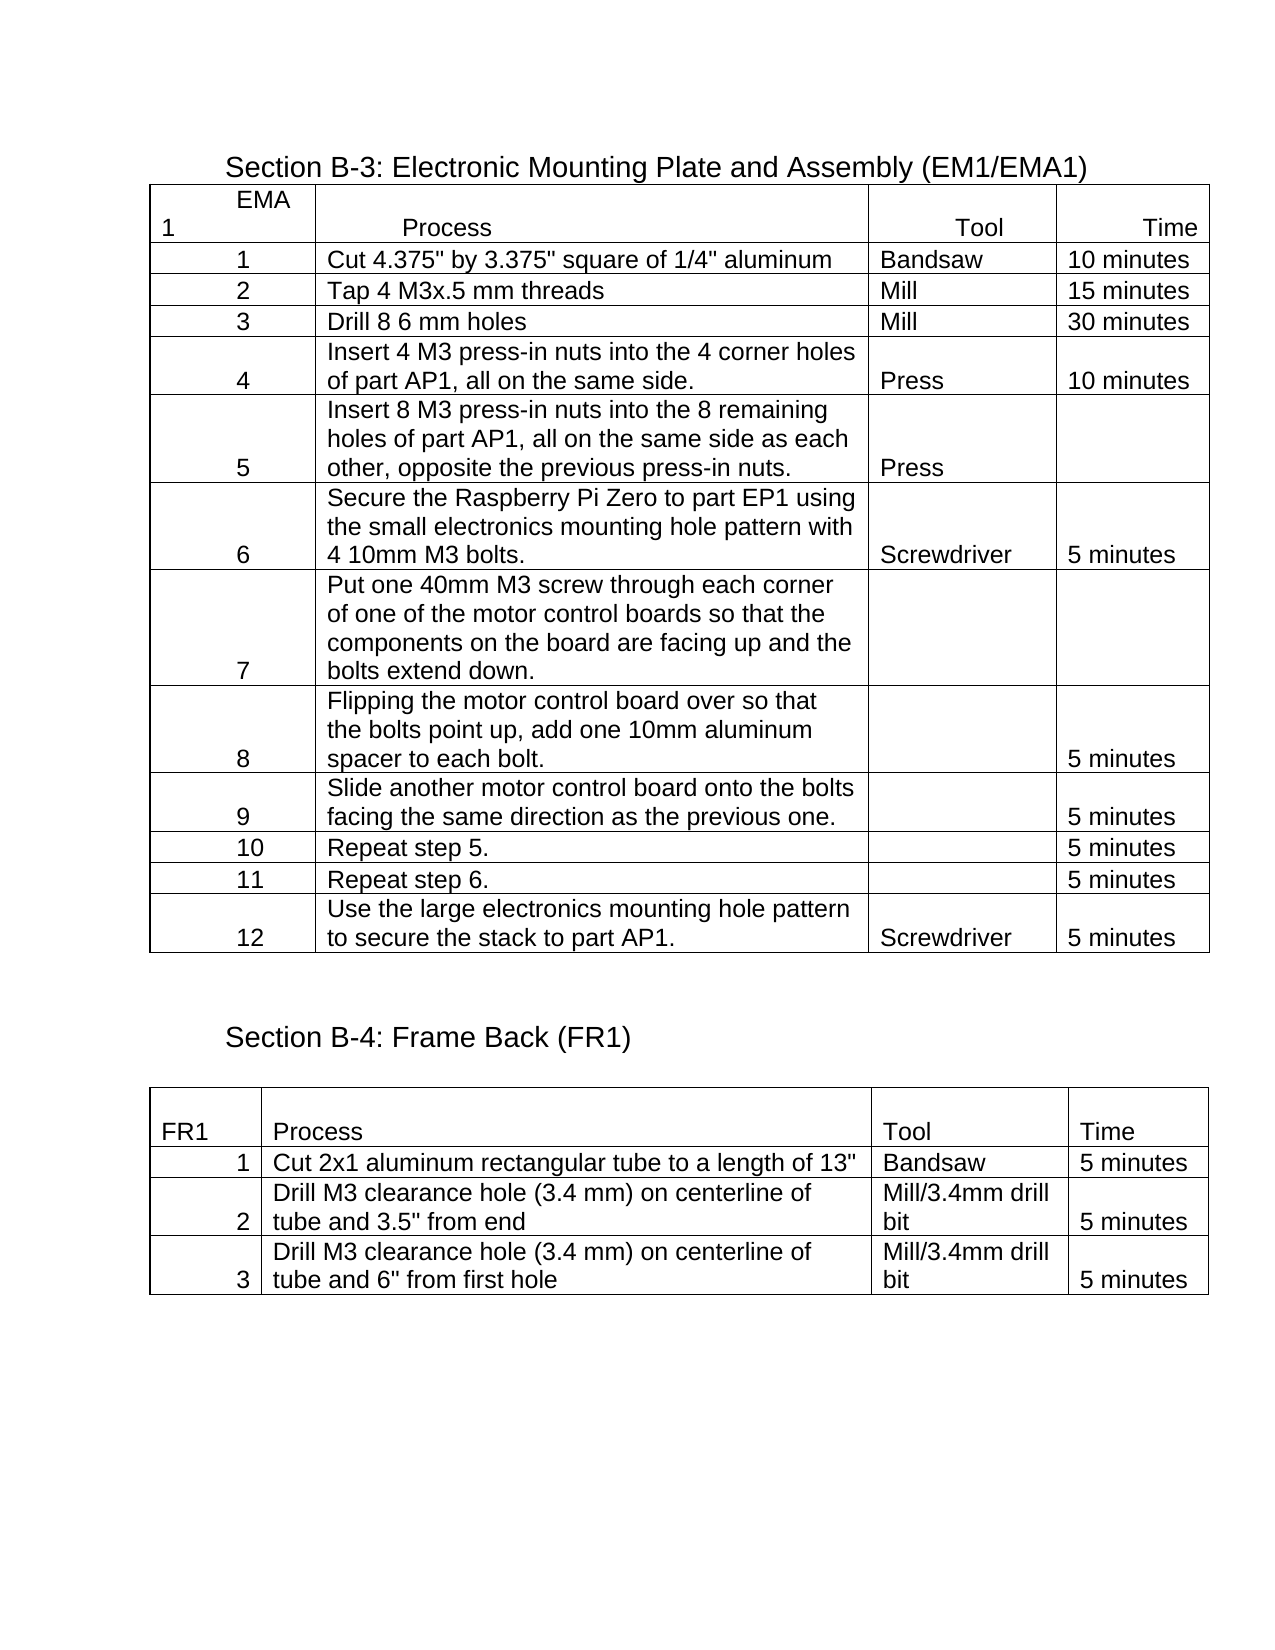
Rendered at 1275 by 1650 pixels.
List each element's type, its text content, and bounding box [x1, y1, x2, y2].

table_cell Insert 8 M3 press-in nuts into the 8 remaining holes of part AP1, all on the same side as each other, opposite the previous press-in nuts. [316, 395, 868, 482]
table_cell 12 [151, 894, 315, 952]
table_cell 10 minutes [1057, 337, 1209, 394]
table_cell Mill [869, 306, 1056, 336]
table_cell 2 [151, 1178, 261, 1235]
table_cell 30 minutes [1057, 306, 1209, 336]
table_cell Screwdriver [869, 483, 1056, 569]
table_cell Slide another motor control board onto the bolts facing the same direction as the previous one. [316, 773, 868, 831]
table_cell 7 [151, 570, 315, 685]
table_cell [869, 570, 1056, 685]
table_cell 2 [151, 274, 315, 304]
table_cell [1057, 395, 1209, 482]
table_cell 5 minutes [1057, 894, 1209, 952]
table_cell 5 minutes [1057, 863, 1209, 893]
text Section B-3: Electronic Mounting Plate and Assembly (EM1/EMA1) [150, 150, 1125, 183]
table_cell 11 [151, 863, 315, 893]
table_cell 5 minutes [1057, 483, 1209, 569]
table_cell [869, 832, 1056, 862]
table_cell 5 minutes [1057, 686, 1209, 772]
table_header FR1 [151, 1088, 261, 1146]
table_cell 5 minutes [1057, 832, 1209, 862]
table_header Process [262, 1088, 871, 1146]
table_cell Cut 4.375" by 3.375" square of 1/4" aluminum [316, 243, 868, 273]
table_header Time [1057, 185, 1209, 242]
table_cell Mill/3.4mm drill bit [872, 1236, 1068, 1294]
table_cell 5 [151, 395, 315, 482]
table_cell Flipping the motor control board over so that the bolts point up, add one 10mm aluminum spacer to each bolt. [316, 686, 868, 772]
table_cell Press [869, 395, 1056, 482]
table_cell Press [869, 337, 1056, 394]
table_cell 5 minutes [1057, 773, 1209, 831]
table_cell 4 [151, 337, 315, 394]
table_cell 1 [151, 1147, 261, 1177]
table_header Tool [869, 185, 1056, 242]
table_header Process [316, 185, 868, 242]
table_cell Put one 40mm M3 screw through each corner of one of the motor control boards so that the components on the board are facing up and the bolts extend down. [316, 570, 868, 685]
table_cell [1057, 570, 1209, 685]
table_cell Insert 4 M3 press-in nuts into the 4 corner holes of part AP1, all on the same side. [316, 337, 868, 394]
table_cell [869, 863, 1056, 893]
table_cell 5 minutes [1069, 1147, 1208, 1177]
table_cell Cut 2x1 aluminum rectangular tube to a length of 13" [262, 1147, 871, 1177]
table_cell Drill 8 6 mm holes [316, 306, 868, 336]
table_cell Bandsaw [869, 243, 1056, 273]
table_header EMA1 [151, 185, 315, 242]
table_cell Drill M3 clearance hole (3.4 mm) on centerline of tube and 6" from first hole [262, 1236, 871, 1294]
table_cell 1 [151, 243, 315, 273]
table_header Tool [872, 1088, 1068, 1146]
text Section B-4: Frame Back (FR1) [150, 1020, 1125, 1053]
table_cell Repeat step 5. [316, 832, 868, 862]
table_cell Mill [869, 274, 1056, 304]
table_cell Mill/3.4mm drill bit [872, 1178, 1068, 1235]
table_cell 5 minutes [1069, 1178, 1208, 1235]
table_cell 10 minutes [1057, 243, 1209, 273]
table_cell [869, 773, 1056, 831]
table_cell 3 [151, 1236, 261, 1294]
table_cell 15 minutes [1057, 274, 1209, 304]
table_header Time [1069, 1088, 1208, 1146]
table_cell 9 [151, 773, 315, 831]
table_cell 5 minutes [1069, 1236, 1208, 1294]
table_cell 8 [151, 686, 315, 772]
table_cell 3 [151, 306, 315, 336]
table_cell Drill M3 clearance hole (3.4 mm) on centerline of tube and 3.5" from end [262, 1178, 871, 1235]
table_cell Bandsaw [872, 1147, 1068, 1177]
table_cell [869, 686, 1056, 772]
table_cell 10 [151, 832, 315, 862]
table_cell Secure the Raspberry Pi Zero to part EP1 using the small electronics mounting hole pattern with 4 10mm M3 bolts. [316, 483, 868, 569]
table_cell Screwdriver [869, 894, 1056, 952]
table_cell Repeat step 6. [316, 863, 868, 893]
table_cell 6 [151, 483, 315, 569]
table_cell Tap 4 M3x.5 mm threads [316, 274, 868, 304]
table_cell Use the large electronics mounting hole pattern to secure the stack to part AP1. [316, 894, 868, 952]
